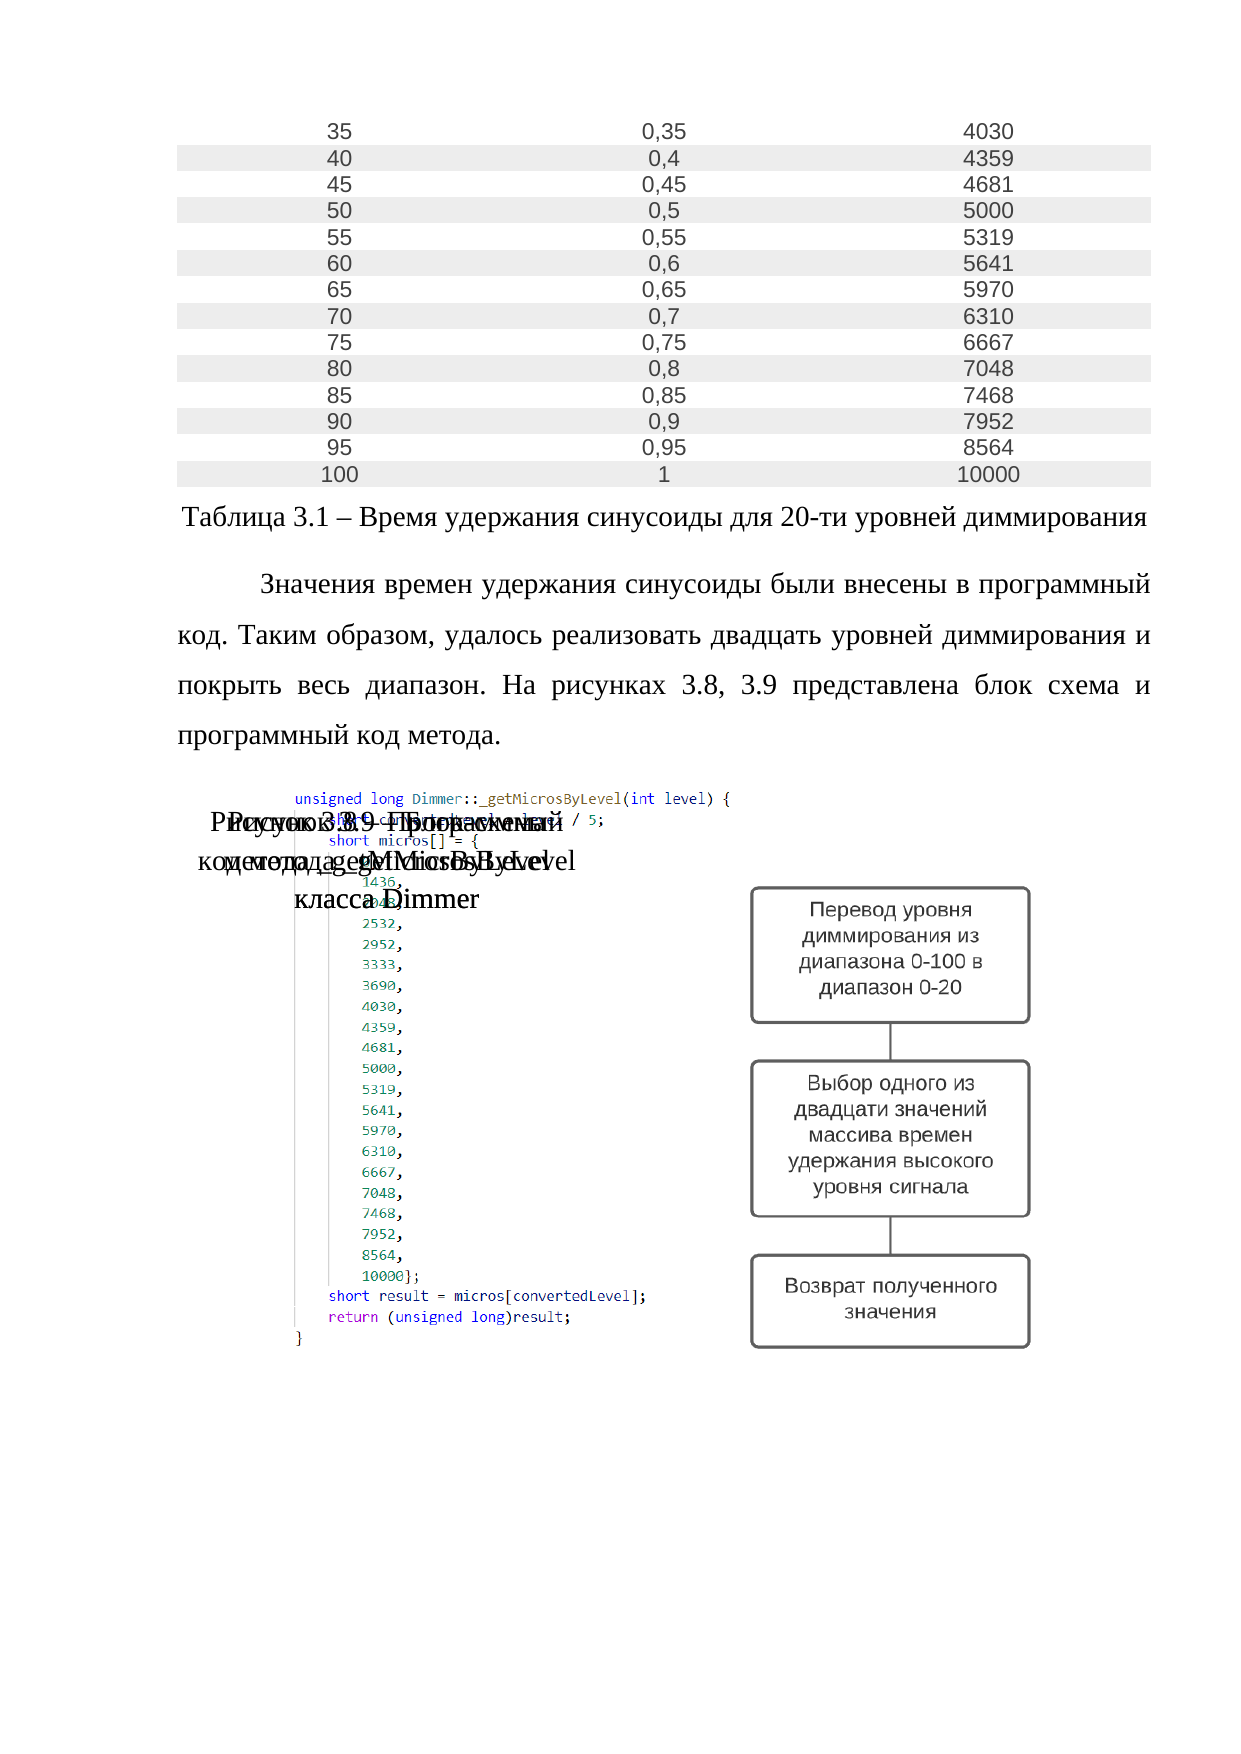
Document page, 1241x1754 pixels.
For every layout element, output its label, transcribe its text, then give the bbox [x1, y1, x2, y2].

table_cell 7468 [826, 382, 1151, 408]
table_cell 5970 [826, 276, 1151, 303]
table_cell 95 [177, 434, 502, 461]
table_cell 50 [177, 197, 502, 223]
table_cell 5641 [826, 250, 1151, 276]
table_cell 0,75 [502, 329, 826, 355]
table_cell 6310 [826, 303, 1151, 329]
table_cell 85 [177, 382, 502, 408]
table_cell 5000 [826, 197, 1151, 223]
picture [307, 819, 313, 829]
table_cell 0,85 [502, 382, 826, 408]
picture [296, 858, 303, 868]
picture [288, 858, 292, 869]
picture [334, 870, 343, 875]
table_cell 8564 [826, 434, 1151, 461]
table_cell 0,5 [502, 197, 826, 223]
table_cell 75 [177, 329, 502, 355]
table_cell 0,9 [502, 408, 826, 434]
table_cell 0,8 [502, 355, 826, 382]
table_cell 65 [177, 276, 502, 303]
table_cell 4030 [826, 118, 1151, 144]
table_cell 4359 [826, 145, 1151, 171]
table_cell 45 [177, 171, 502, 197]
table_cell 10000 [826, 461, 1151, 487]
table_cell 0,4 [502, 145, 826, 171]
table_cell 1 [502, 461, 826, 487]
table_cell 0,7 [502, 303, 826, 329]
picture [335, 857, 341, 864]
table_cell 0,65 [502, 276, 826, 303]
table_cell 0,95 [502, 434, 826, 461]
table_cell 60 [177, 250, 502, 276]
table_cell 0,6 [502, 250, 826, 276]
table_cell 0,45 [502, 171, 826, 197]
table_cell 0,55 [502, 224, 826, 250]
table_cell 0,35 [502, 118, 826, 144]
table_cell 70 [177, 303, 502, 329]
text Таблица 3.1 – Время удержания синусоиды для 20-ти уровней диммирования [177, 499, 1152, 533]
table_cell 100 [177, 461, 502, 487]
table_cell 80 [177, 355, 502, 382]
table_cell 40 [177, 145, 502, 171]
picture [287, 784, 1042, 1359]
table_cell 90 [177, 408, 502, 434]
table_cell 4681 [826, 171, 1151, 197]
text Значения времен удержания синусоиды были внесены в программный код. Таким образом, удалось реализовать двадцать уровней диммирования и покрыть весь диапазон. На рисунках 3.8, 3.9 представлена блок схема и программный код метода. [177, 567, 1152, 751]
table_cell 35 [177, 118, 502, 144]
table_cell 5319 [826, 224, 1151, 250]
picture [311, 858, 317, 869]
table_cell 55 [177, 224, 502, 250]
table_cell 7952 [826, 408, 1151, 434]
table_cell 6667 [826, 329, 1151, 355]
table_cell 7048 [826, 355, 1151, 382]
